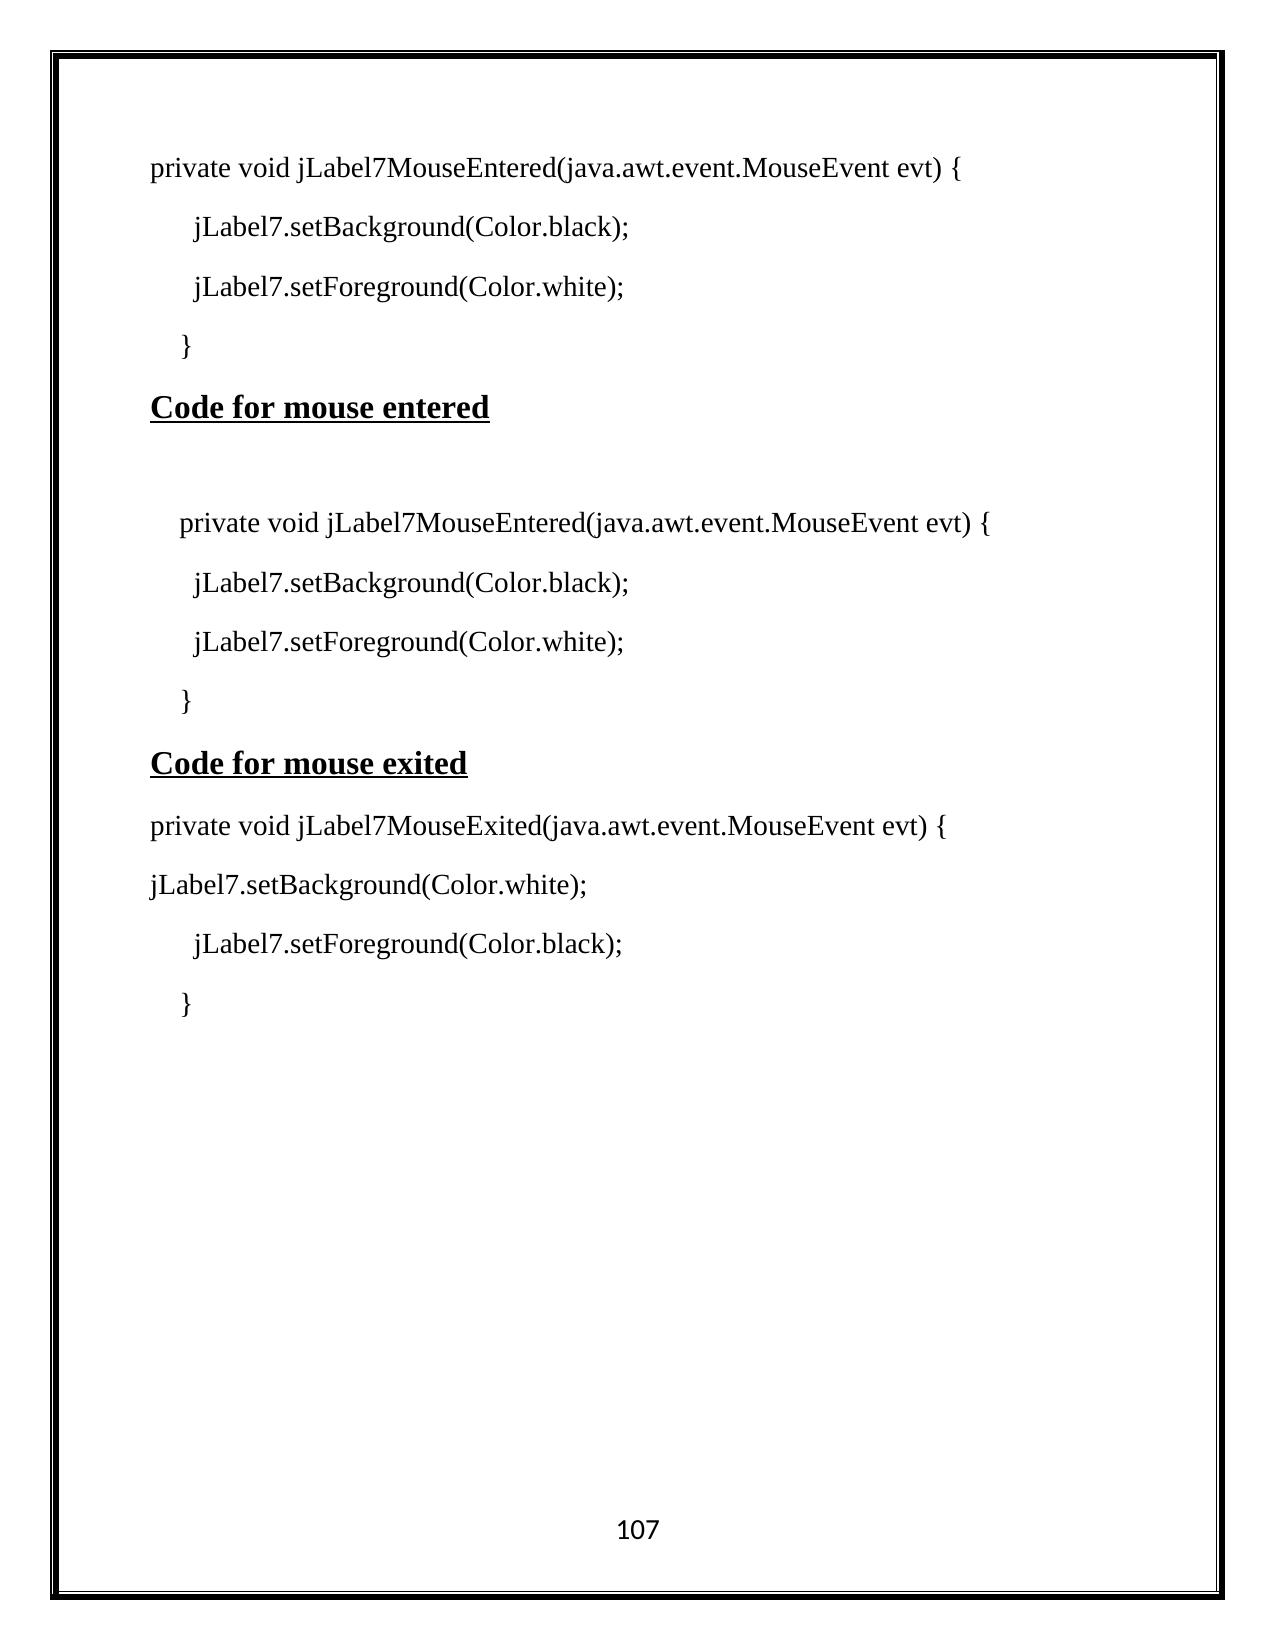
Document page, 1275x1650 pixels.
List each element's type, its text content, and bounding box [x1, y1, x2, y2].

text jLabel7.setBackground(Color.black); [150, 565, 1125, 598]
text jLabel7.setForeground(Color.white); [150, 269, 1125, 302]
text private void jLabel7MouseEntered(java.awt.event.MouseEvent evt) { [150, 150, 1125, 183]
text jLabel7.setBackground(Color.white); [150, 867, 1125, 901]
text } [150, 683, 1125, 717]
text jLabel7.setBackground(Color.black); [150, 209, 1125, 243]
text jLabel7.setForeground(Color.white); [150, 624, 1125, 658]
text Code for mouse entered [150, 387, 1125, 426]
text private void jLabel7MouseExited(java.awt.event.MouseEvent evt) { [150, 808, 1125, 841]
text } [150, 328, 1125, 362]
text jLabel7.setForeground(Color.black); [150, 927, 1125, 960]
text private void jLabel7MouseEntered(java.awt.event.MouseEvent evt) { [150, 505, 1125, 539]
text } [150, 986, 1125, 1019]
text Code for mouse exited [150, 743, 1125, 781]
